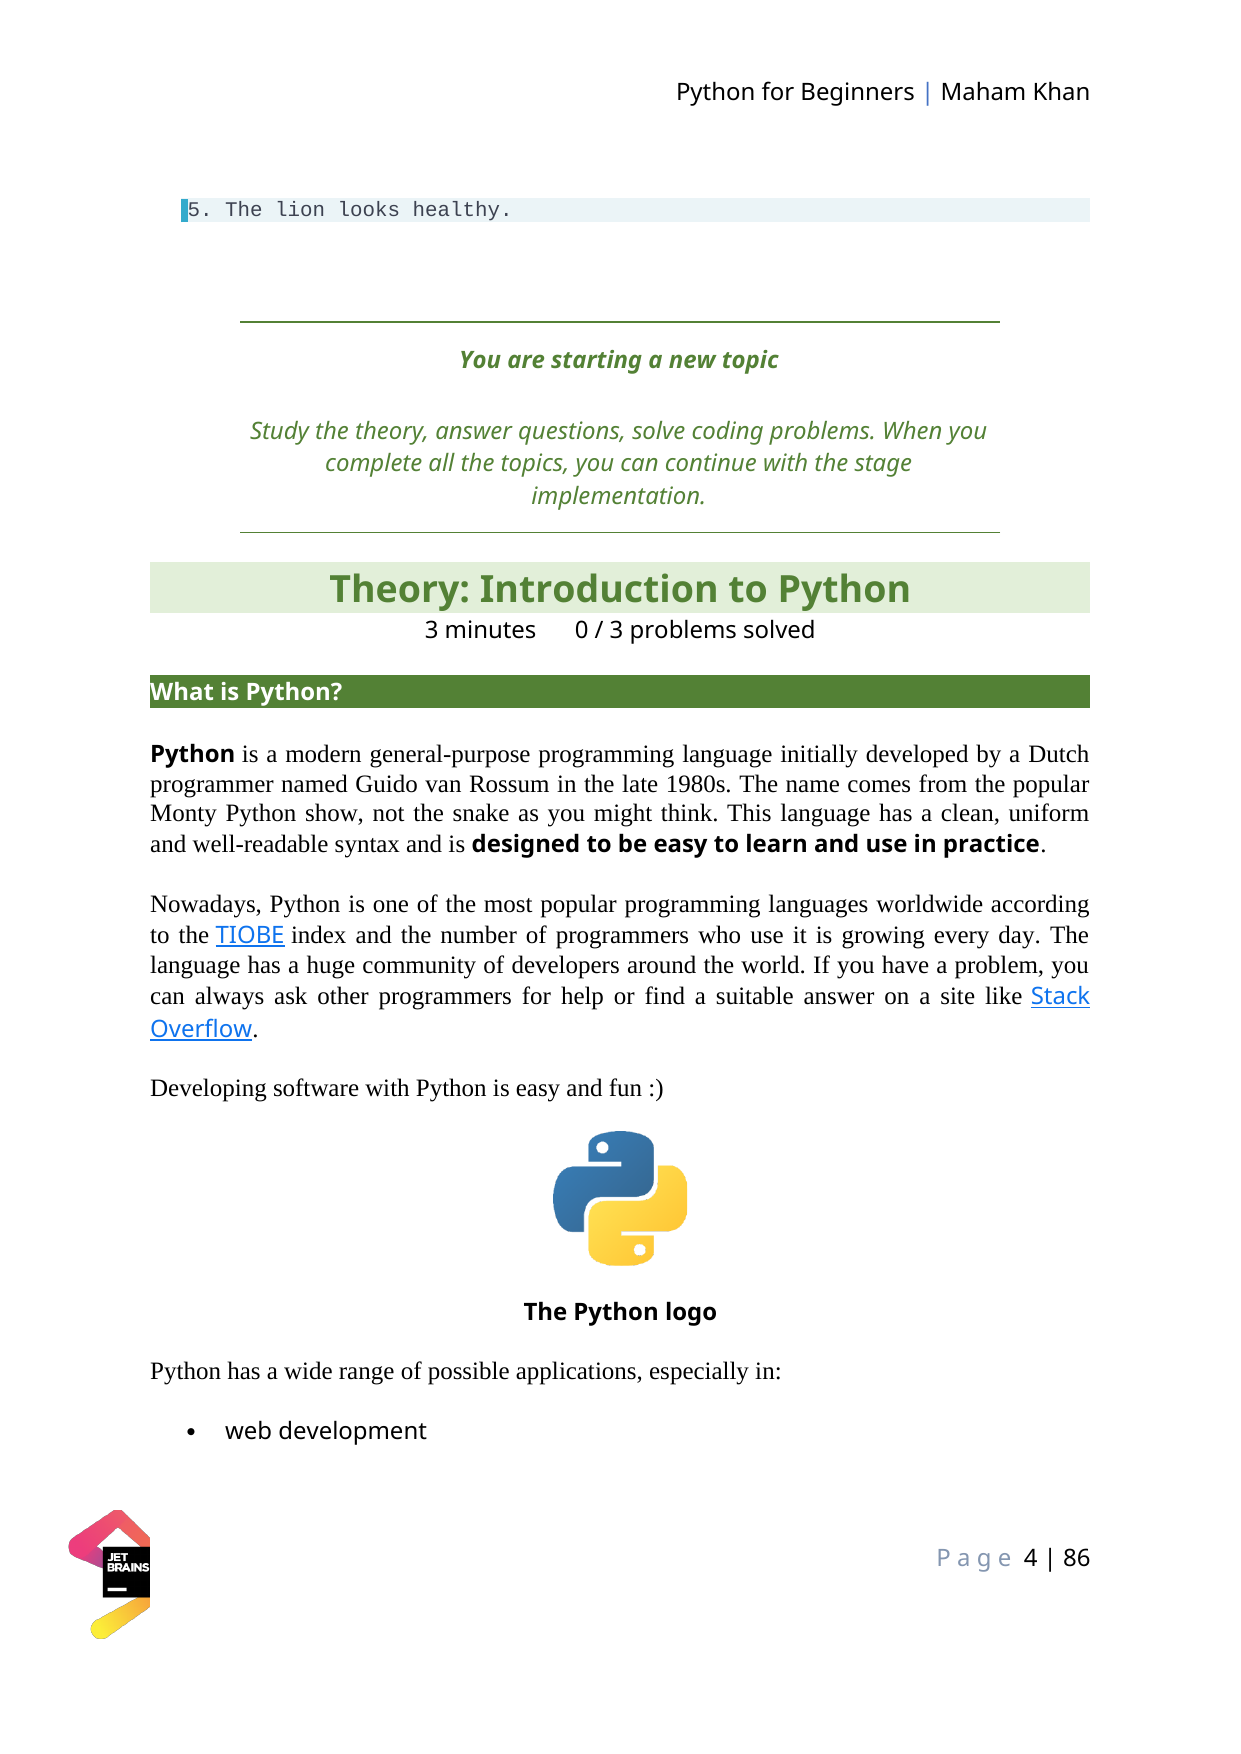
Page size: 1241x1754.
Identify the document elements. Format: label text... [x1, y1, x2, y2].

text Developing software with Python is easy and fun :) [150, 1073, 1090, 1102]
picture [63, 1510, 193, 1639]
list web development [187, 1414, 1090, 1447]
text The Python logo [150, 1294, 1090, 1327]
text You are starting a new topic [240, 323, 1000, 376]
subtitle What is Python? [150, 675, 1090, 708]
list The lion looks healthy. [181, 198, 1090, 222]
text Study the theory, answer questions, solve coding problems. When you complete all the topics, you can continue with the stage implementation. [240, 392, 1000, 532]
text Python is a modern general-purpose programming language initially developed by a Dutch programmer named Guido van Rossum in the late 1980s. The name comes from the popular Monty Python show, not the snake as you might think. This language has a clean, uniform and well-readable syntax and is designed to be easy to learn and use in practice. [150, 737, 1090, 859]
picture [553, 1131, 688, 1266]
text 3 minutes 0 / 3 problems solved [150, 613, 1090, 646]
subtitle Theory: Introduction to Python [150, 562, 1090, 613]
text Python has a wide range of possible applications, especially in: [150, 1356, 1090, 1385]
text Nowadays, Python is one of the most popular programming languages worldwide according to the TIOBE index and the number of programmers who use it is growing every day. The language has a huge community of developers around the world. If you have a problem, you can always ask other programmers for help or find a suitable answer on a site like Stack Overflow. [150, 889, 1090, 1044]
